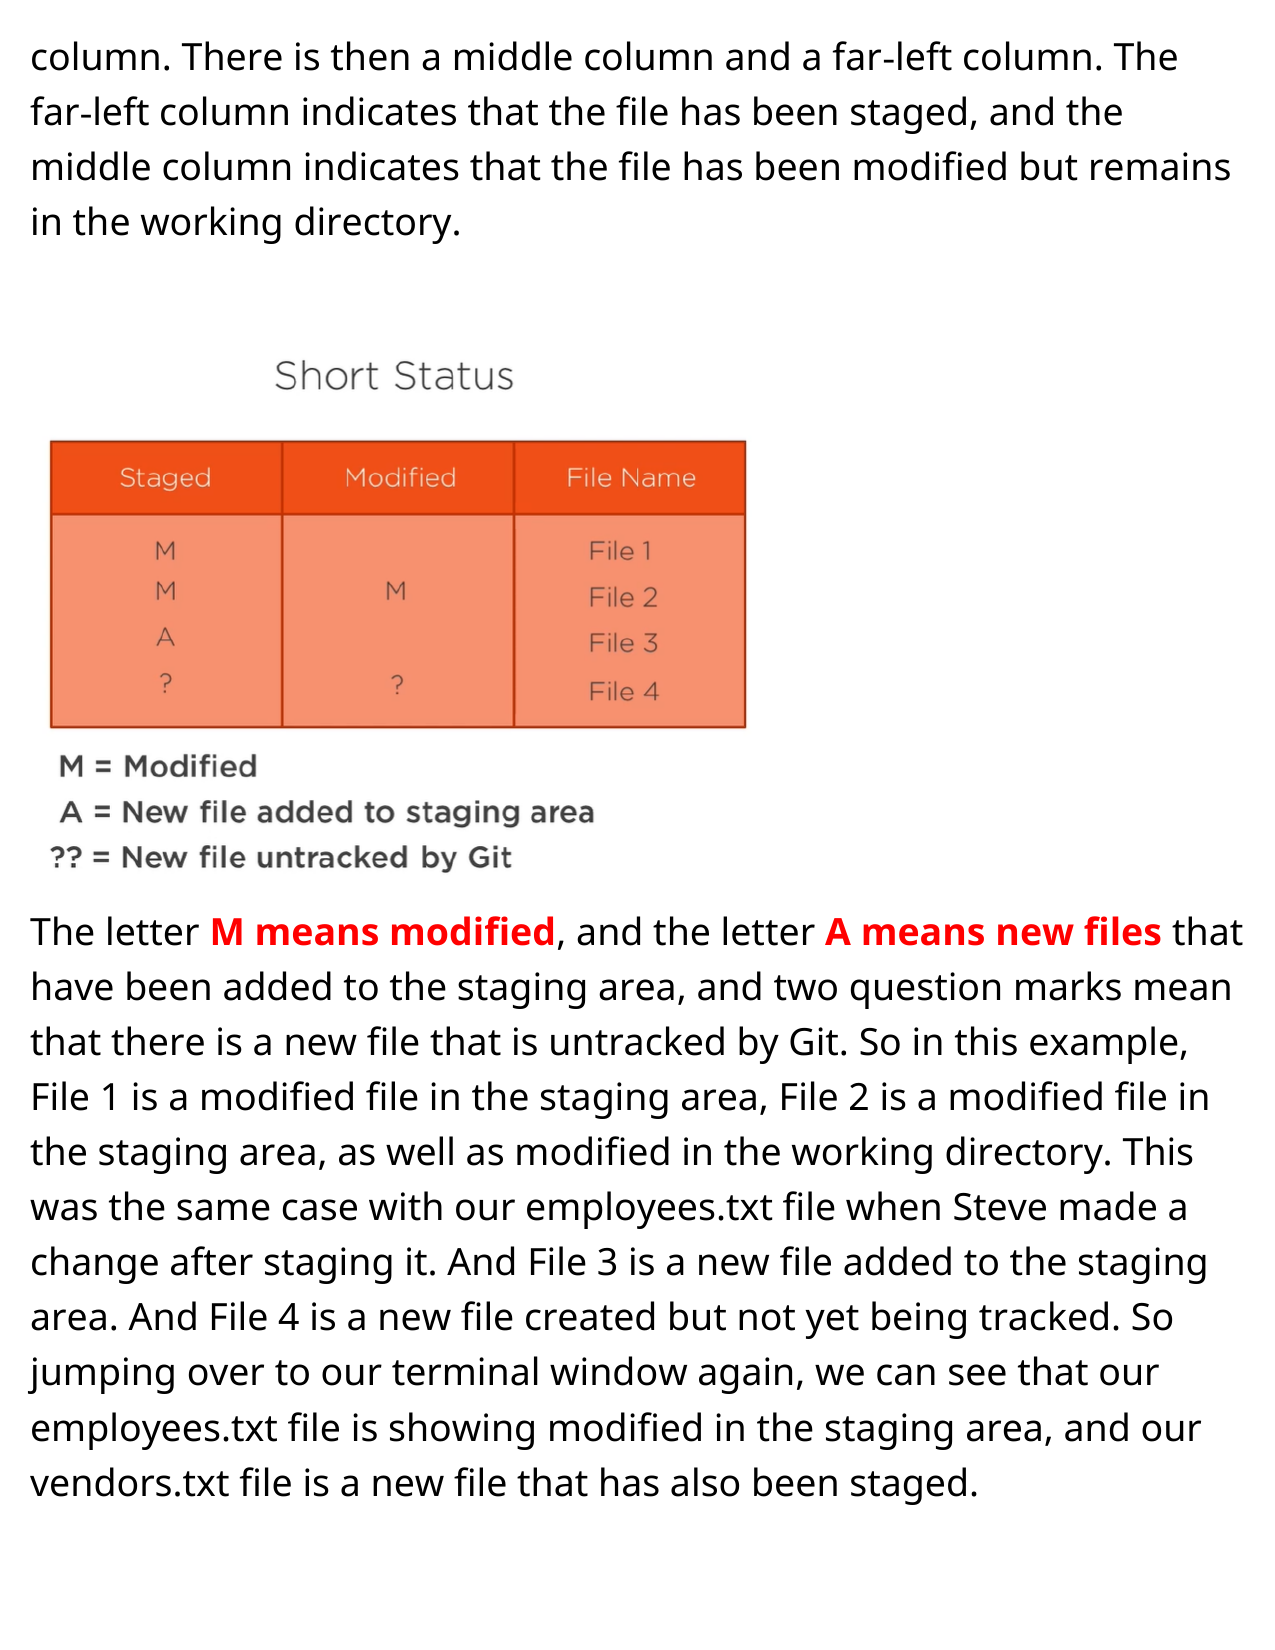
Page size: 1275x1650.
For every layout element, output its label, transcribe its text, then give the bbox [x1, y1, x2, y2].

text The letter M means modified, and the letter A means new files that have been added to the staging area, and two question marks mean that there is a new file that is untracked by Git. So in this example, File 1 is a modified file in the staging area, File 2 is a modified file in the staging area, as well as modified in the working directory. This was the same case with our employees.txt file when Steve made a change after staging it. And File 3 is a new file added to the staging area. And File 4 is a new file created but not yet being tracked. So jumping over to our terminal window again, we can see that our employees.txt file is showing modified in the staging area, and our vendors.txt file is a new file that has also been staged. [30, 905, 1245, 1507]
picture [30, 338, 770, 886]
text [30, 30, 1245, 246]
